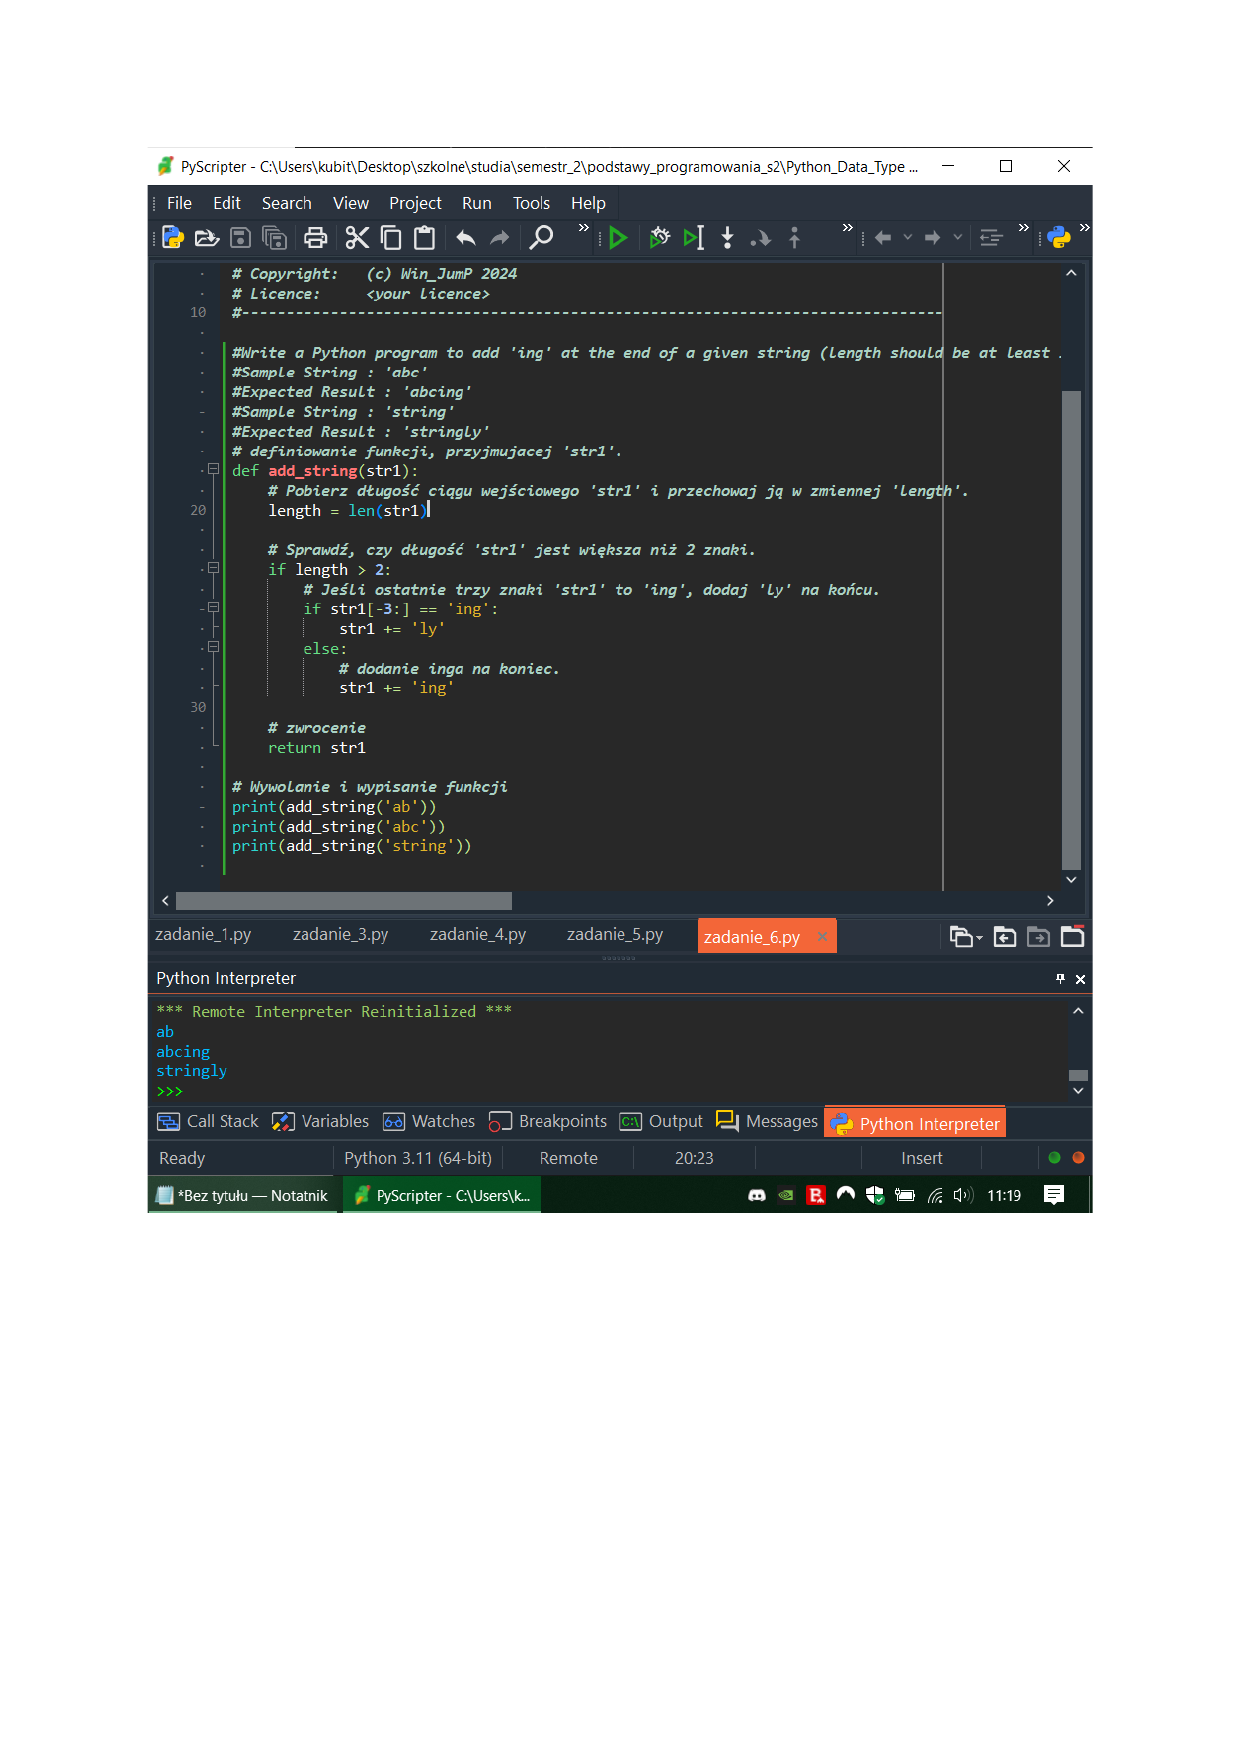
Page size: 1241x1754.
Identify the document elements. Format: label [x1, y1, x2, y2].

picture [147, 147, 1093, 1213]
